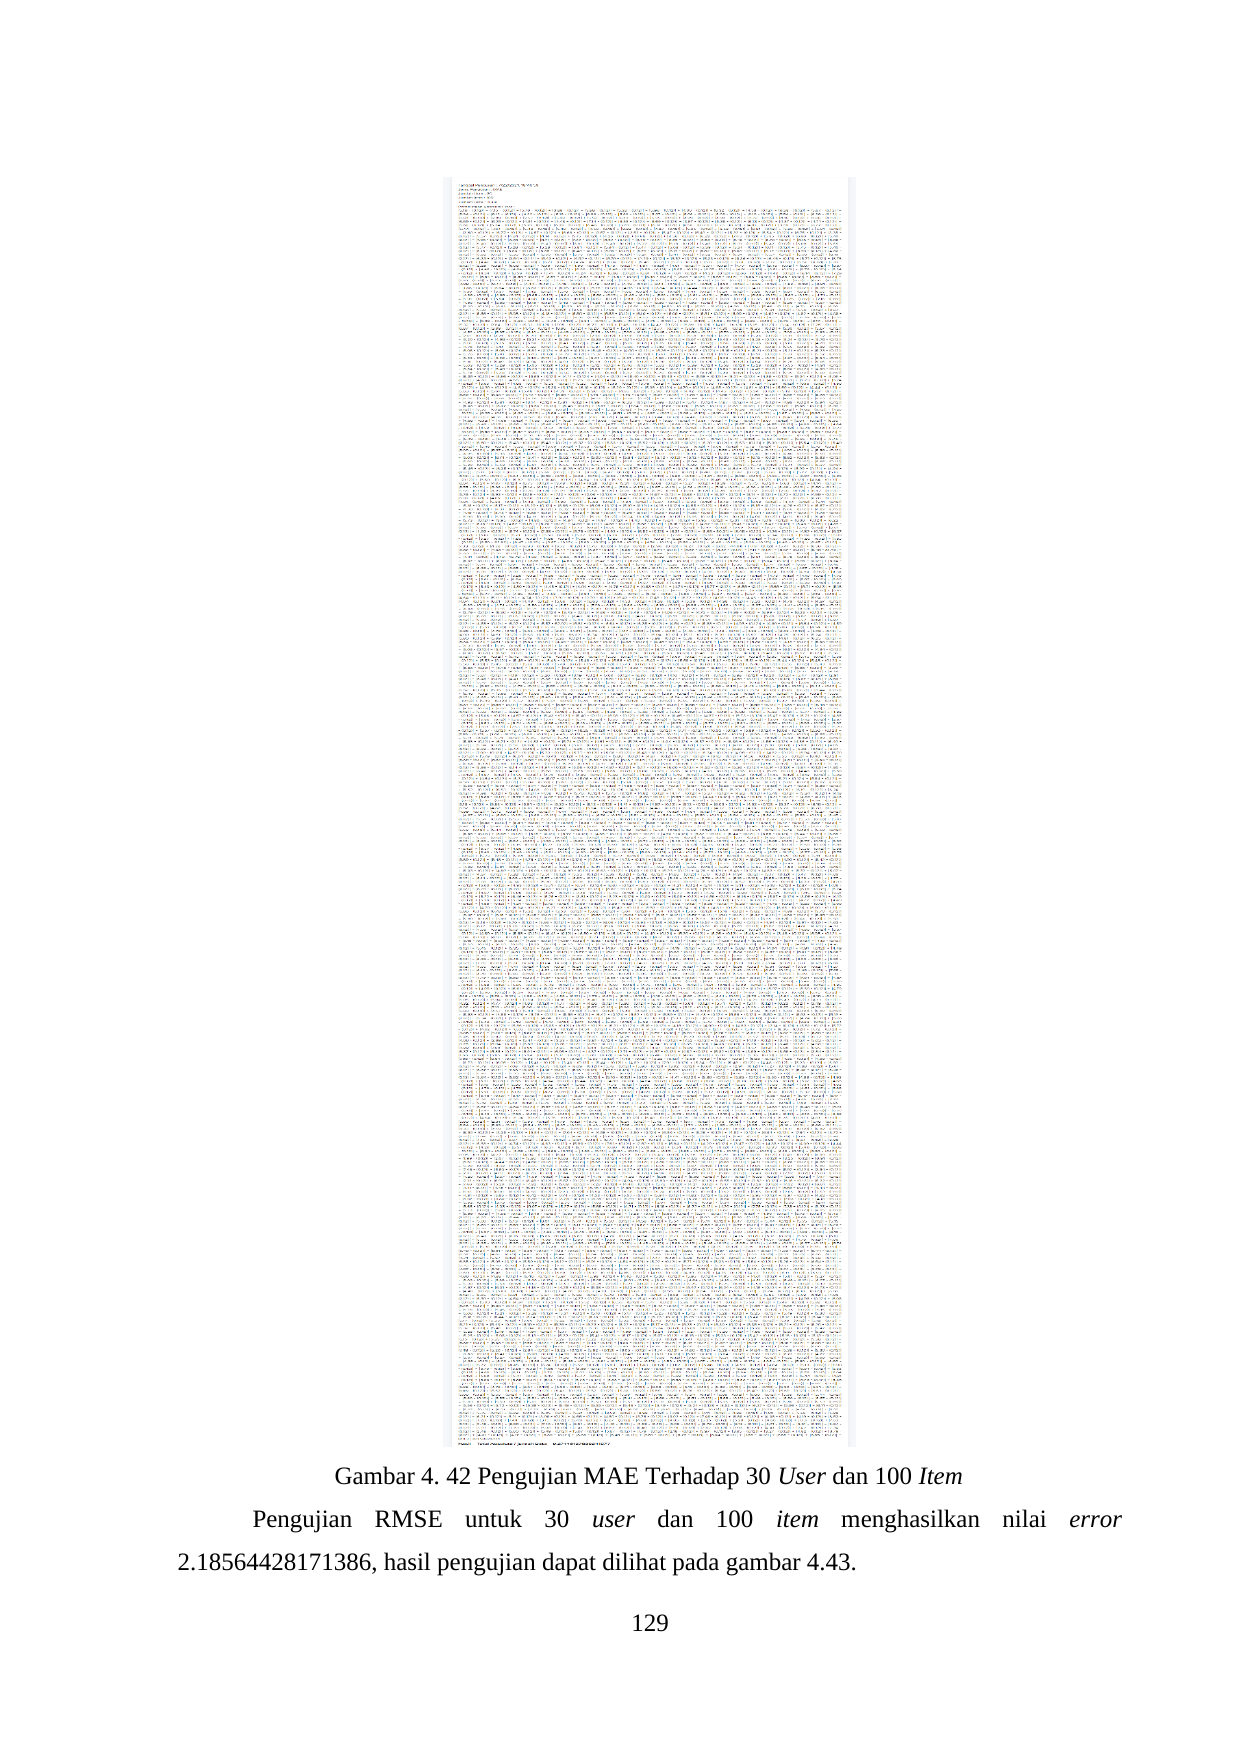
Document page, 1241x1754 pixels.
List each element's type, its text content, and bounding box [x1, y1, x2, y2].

picture [442, 177, 857, 1447]
text Pengujian RMSE untuk 30 user dan 100 item menghasilkan nilai error 2.18564428171386, hasil pengujian dapat dilihat pada gambar 4.43. [177, 1504, 1122, 1576]
